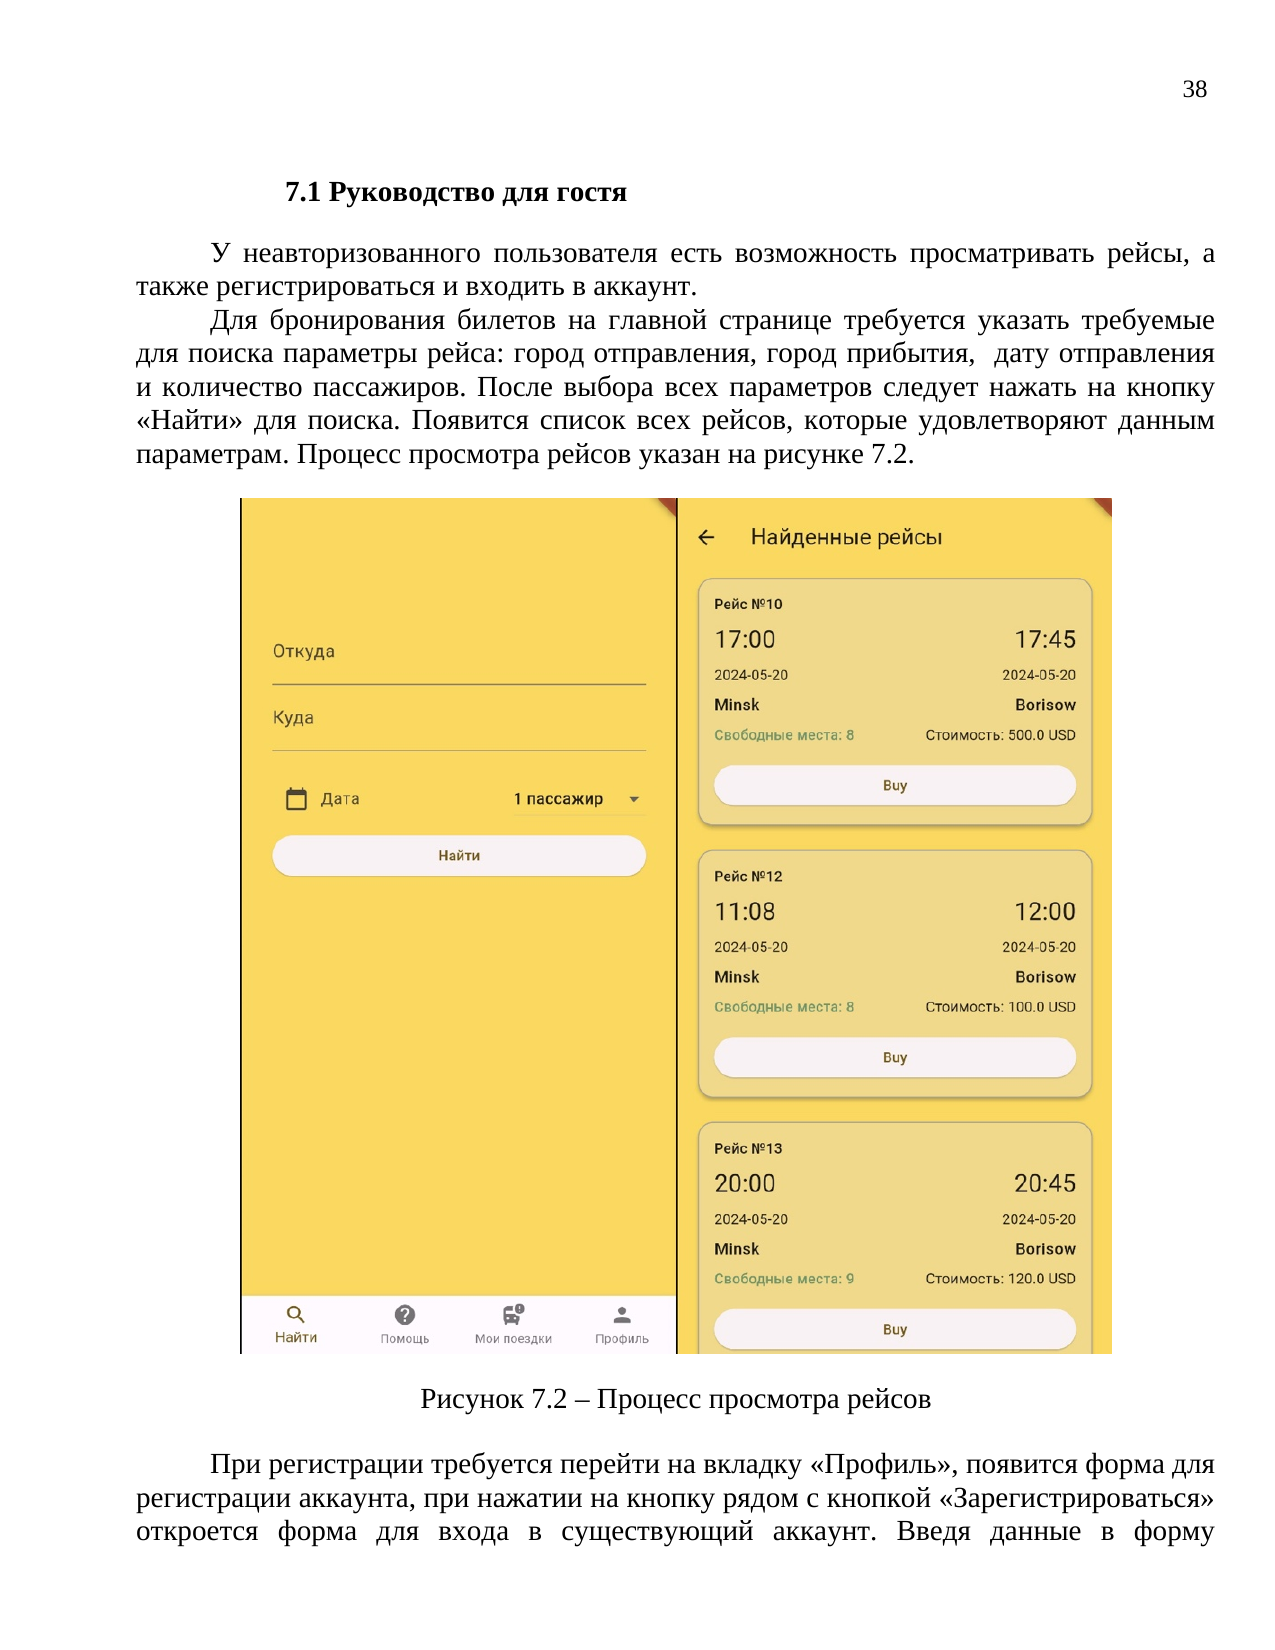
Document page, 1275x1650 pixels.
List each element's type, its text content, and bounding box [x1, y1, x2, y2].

list Руководство для гостя [211, 174, 1216, 207]
text Рисунок 7.2 – Процесс просмотра рейсов [136, 1381, 1216, 1414]
text Для бронирования билетов на главной странице требуется указать требуемые для поиска параметры рейса: город отправления, город прибытия, дату отправления и количество пассажиров. После выбора всех параметров следует нажать на кнопку «Найти» для поиска. Появится список всех рейсов, которые удовлетворяют данным параметрам. Процесс просмотра рейсов указан на рисунке 7.2. [136, 302, 1216, 469]
text У неавторизованного пользователя есть возможность просматривать рейсы, а также регистрироваться и входить в аккаунт. [136, 235, 1216, 302]
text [136, 1446, 1216, 1547]
picture [240, 498, 1112, 1354]
